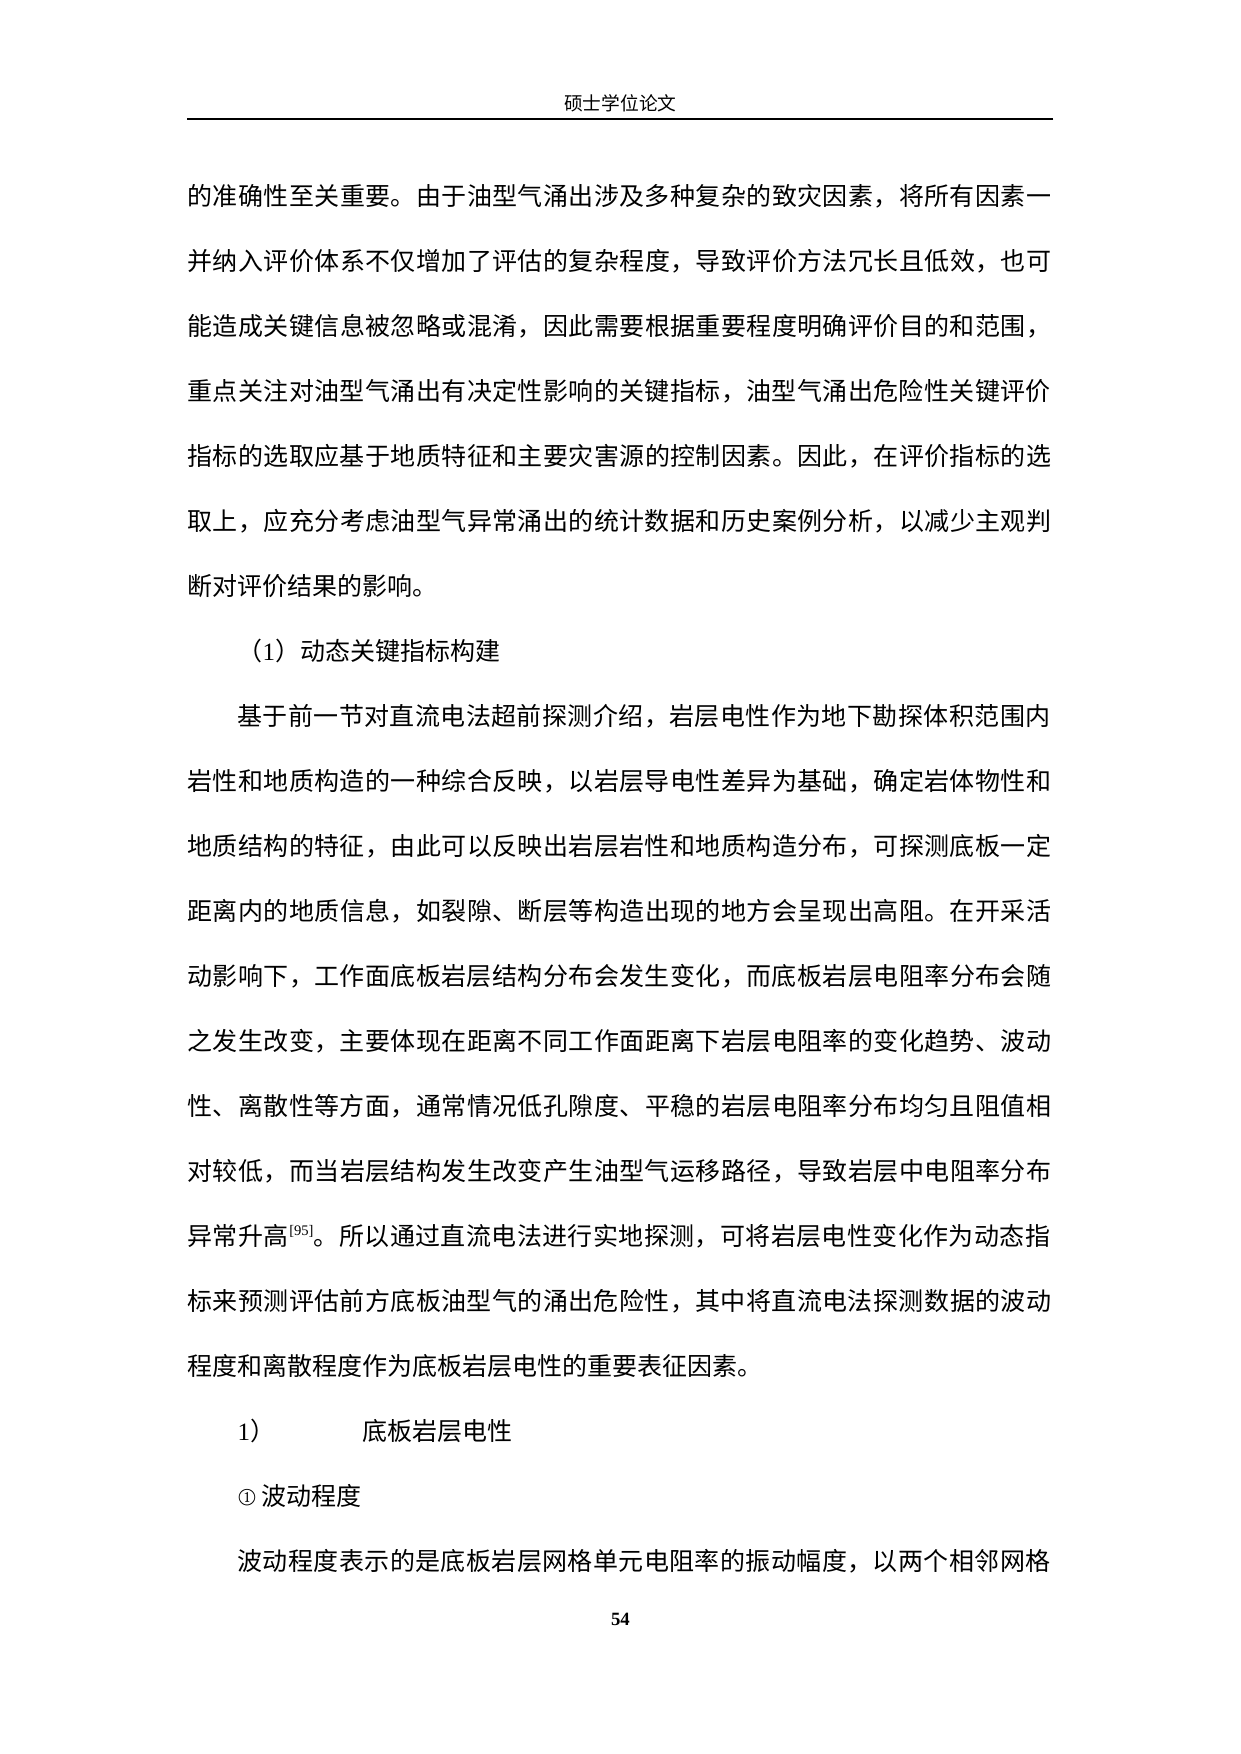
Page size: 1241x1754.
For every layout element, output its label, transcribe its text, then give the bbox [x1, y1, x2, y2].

text ①波动程度 [187, 1462, 1053, 1527]
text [187, 1527, 1053, 1592]
text （1）动态关键指标构建 [187, 617, 1053, 682]
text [187, 162, 1053, 617]
list 底板岩层电性 [237, 1397, 1053, 1462]
text 基于前一节对直流电法超前探测介绍，岩层电性作为地下勘探体积范围内岩性和地质构造的一种综合反映，以岩层导电性差异为基础，确定岩体物性和地质结构的特征，由此可以反映出岩层岩性和地质构造分布，可探测底板一定距离内的地质信息，如裂隙、断层等构造出现的地方会呈现出高阻。在开采活动影响下，工作面底板岩层结构分布会发生变化，而底板岩层电阻率分布会随之发生改变，主要体现在距离不同工作面距离下岩层电阻率的变化趋势、波动性、离散性等方面，通常情况低孔隙度、平稳的岩层电阻率分布均匀且阻值相对较低，而当岩层结构发生改变产生油型气运移路径，导致岩层中电阻率分布异常升高[95]。所以通过直流电法进行实地探测，可将岩层电性变化作为动态指标来预测评估前方底板油型气的涌出危险性，其中将直流电法探测数据的波动程度和离散程度作为底板岩层电性的重要表征因素。 [187, 682, 1053, 1397]
